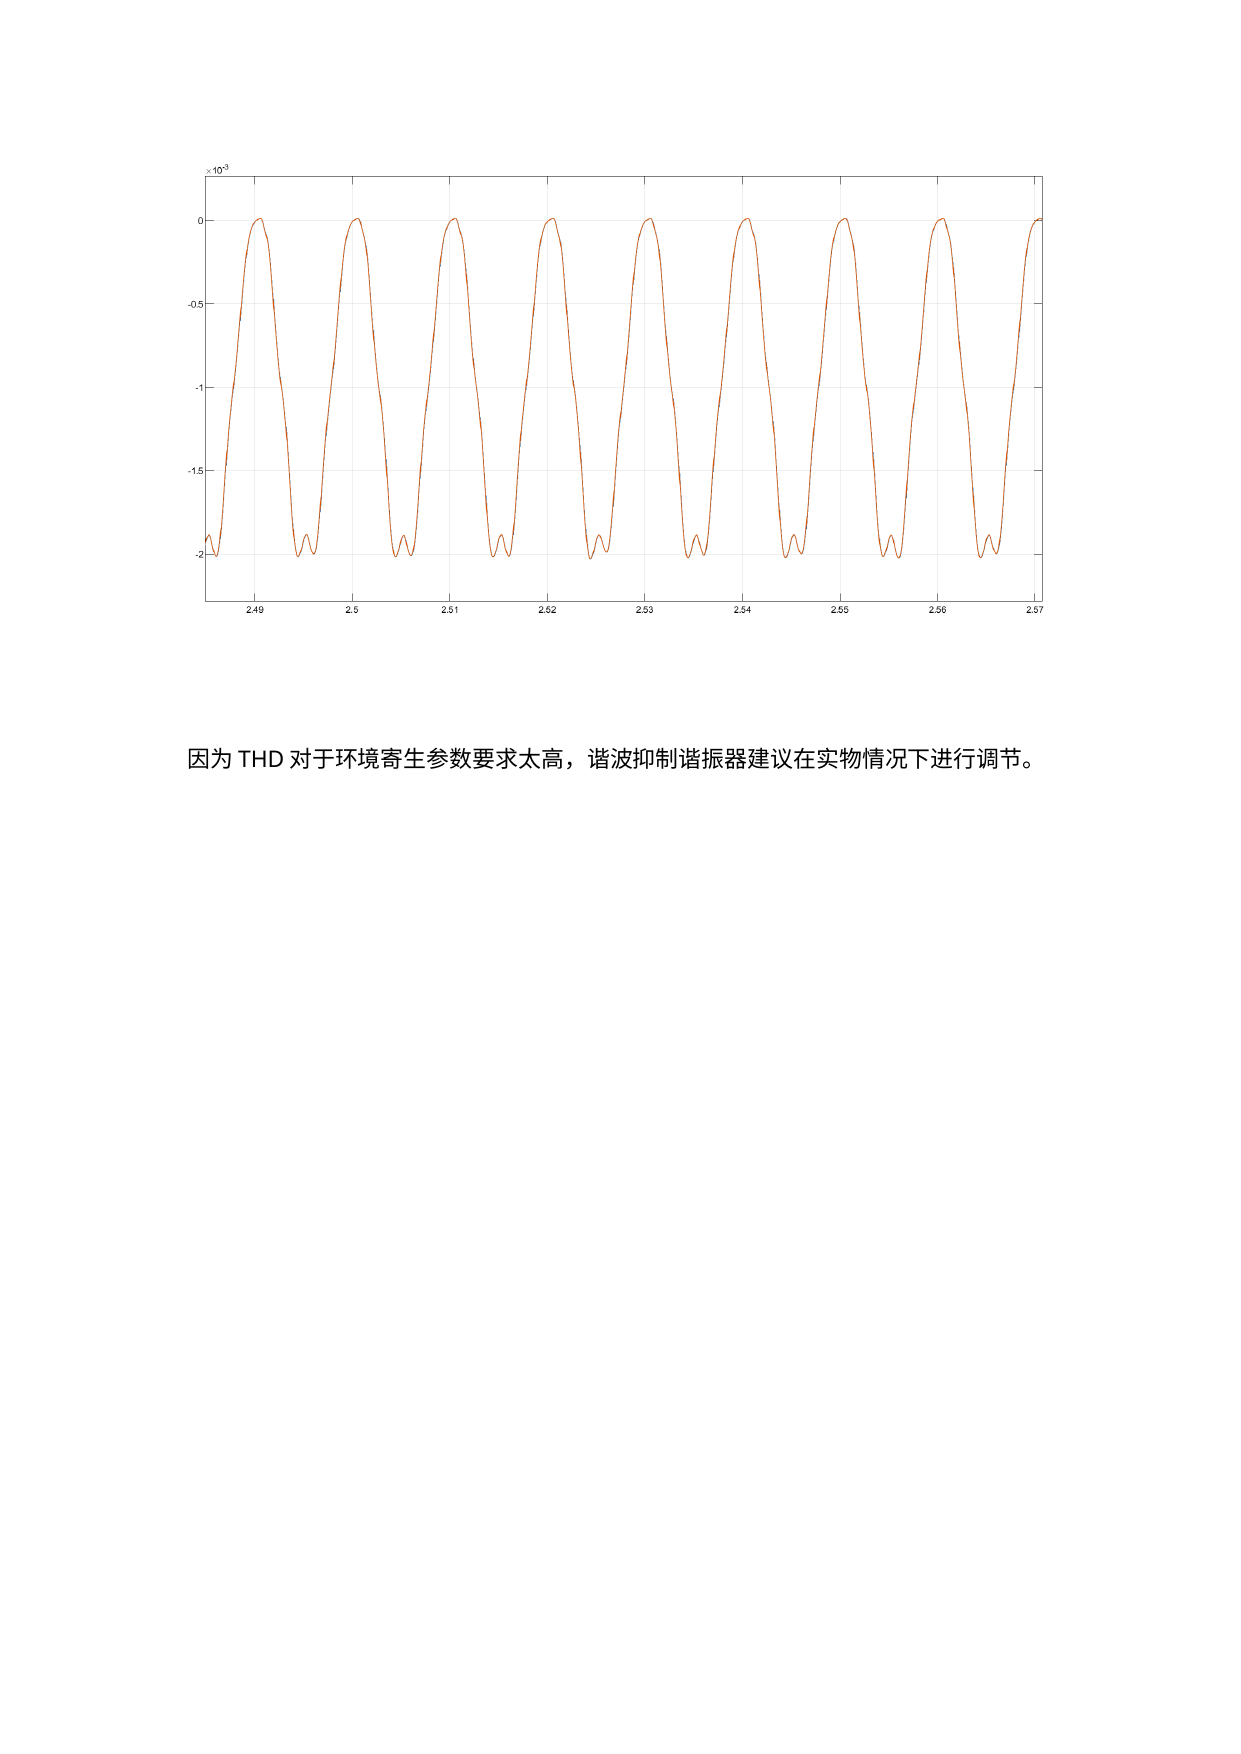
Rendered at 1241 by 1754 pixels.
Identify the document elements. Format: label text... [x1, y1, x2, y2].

picture [187, 162, 1053, 632]
text 因为THD对于环境寄生参数要求太高，谐波抑制谐振器建议在实物情况下进行调节。 [187, 725, 1053, 790]
